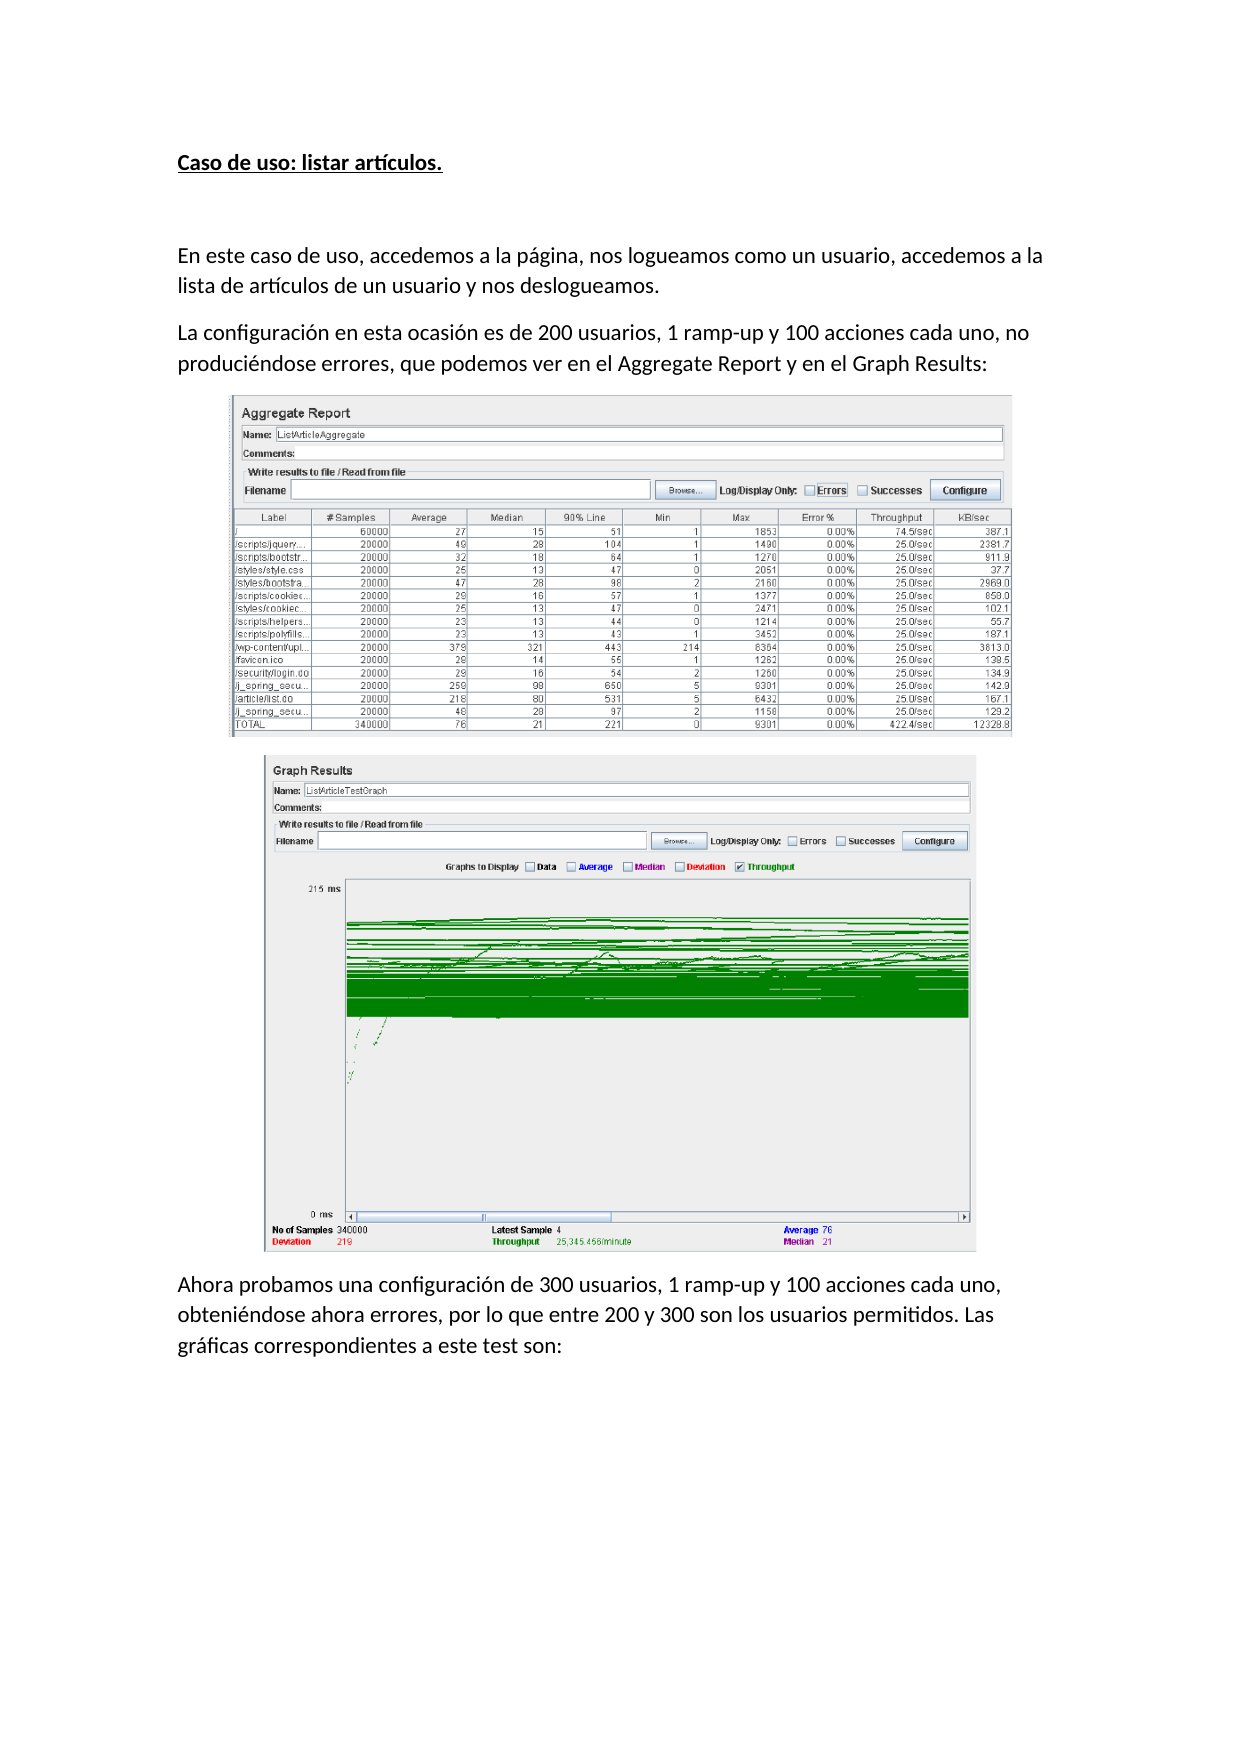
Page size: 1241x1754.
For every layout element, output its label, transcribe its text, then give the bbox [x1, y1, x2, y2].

text En este caso de uso, accedemos a la página, nos logueamos como un usuario, accedemos a la lista de artículos de un usuario y nos deslogueamos. [177, 241, 1063, 299]
picture [263, 755, 977, 1252]
text La configuración en esta ocasión es de 200 usuarios, 1 ramp-up y 100 acciones cada uno, no produciéndose errores, que podemos ver en el Aggregate Report y en el Graph Results: [177, 318, 1063, 377]
text Ahora probamos una configuración de 300 usuarios, 1 ramp-up y 100 acciones cada uno, obteniéndose ahora errores, por lo que entre 200 y 300 son los usuarios permitidos. Las gráficas correspondientes a este test son: [177, 1270, 1063, 1359]
picture [228, 395, 1013, 737]
text Caso de uso: listar artículos. [177, 148, 1063, 176]
